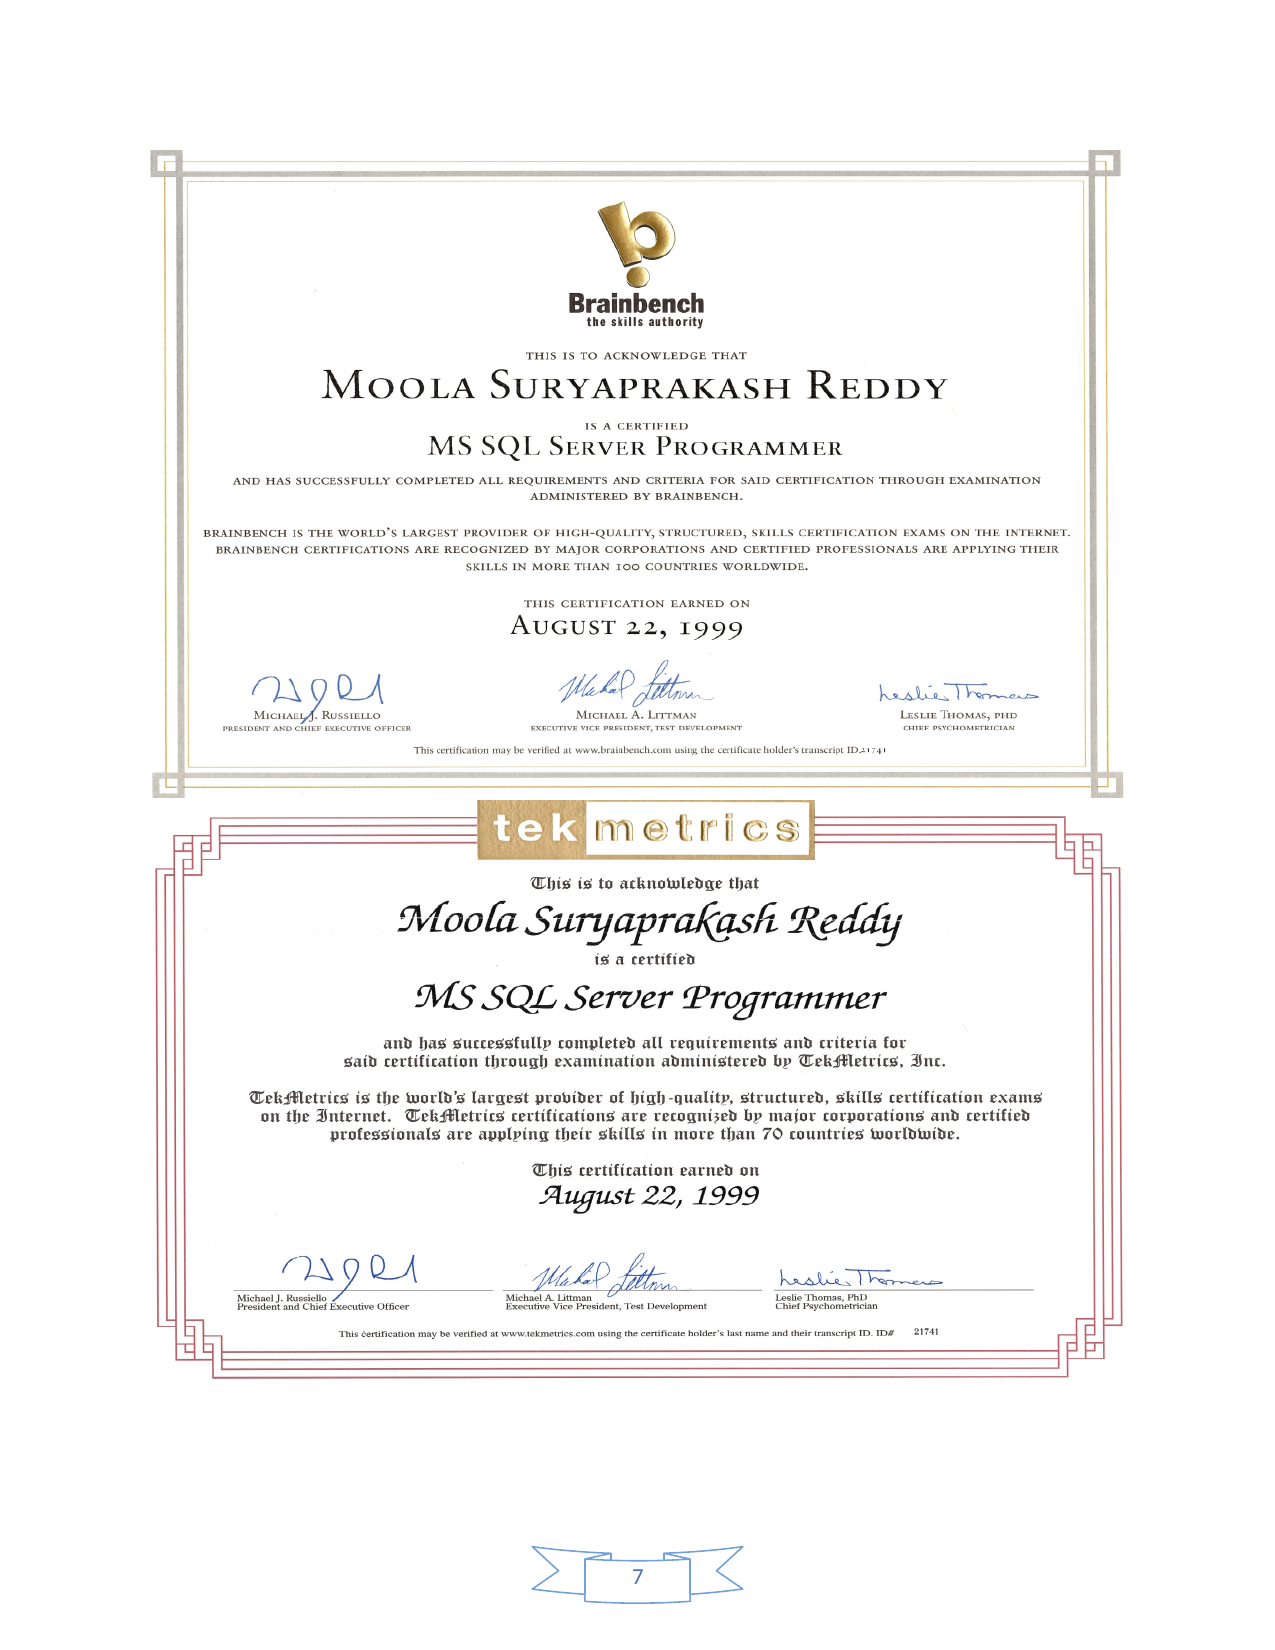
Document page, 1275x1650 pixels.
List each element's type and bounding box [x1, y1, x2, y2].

picture [150, 800, 1125, 1381]
picture [150, 150, 1125, 798]
